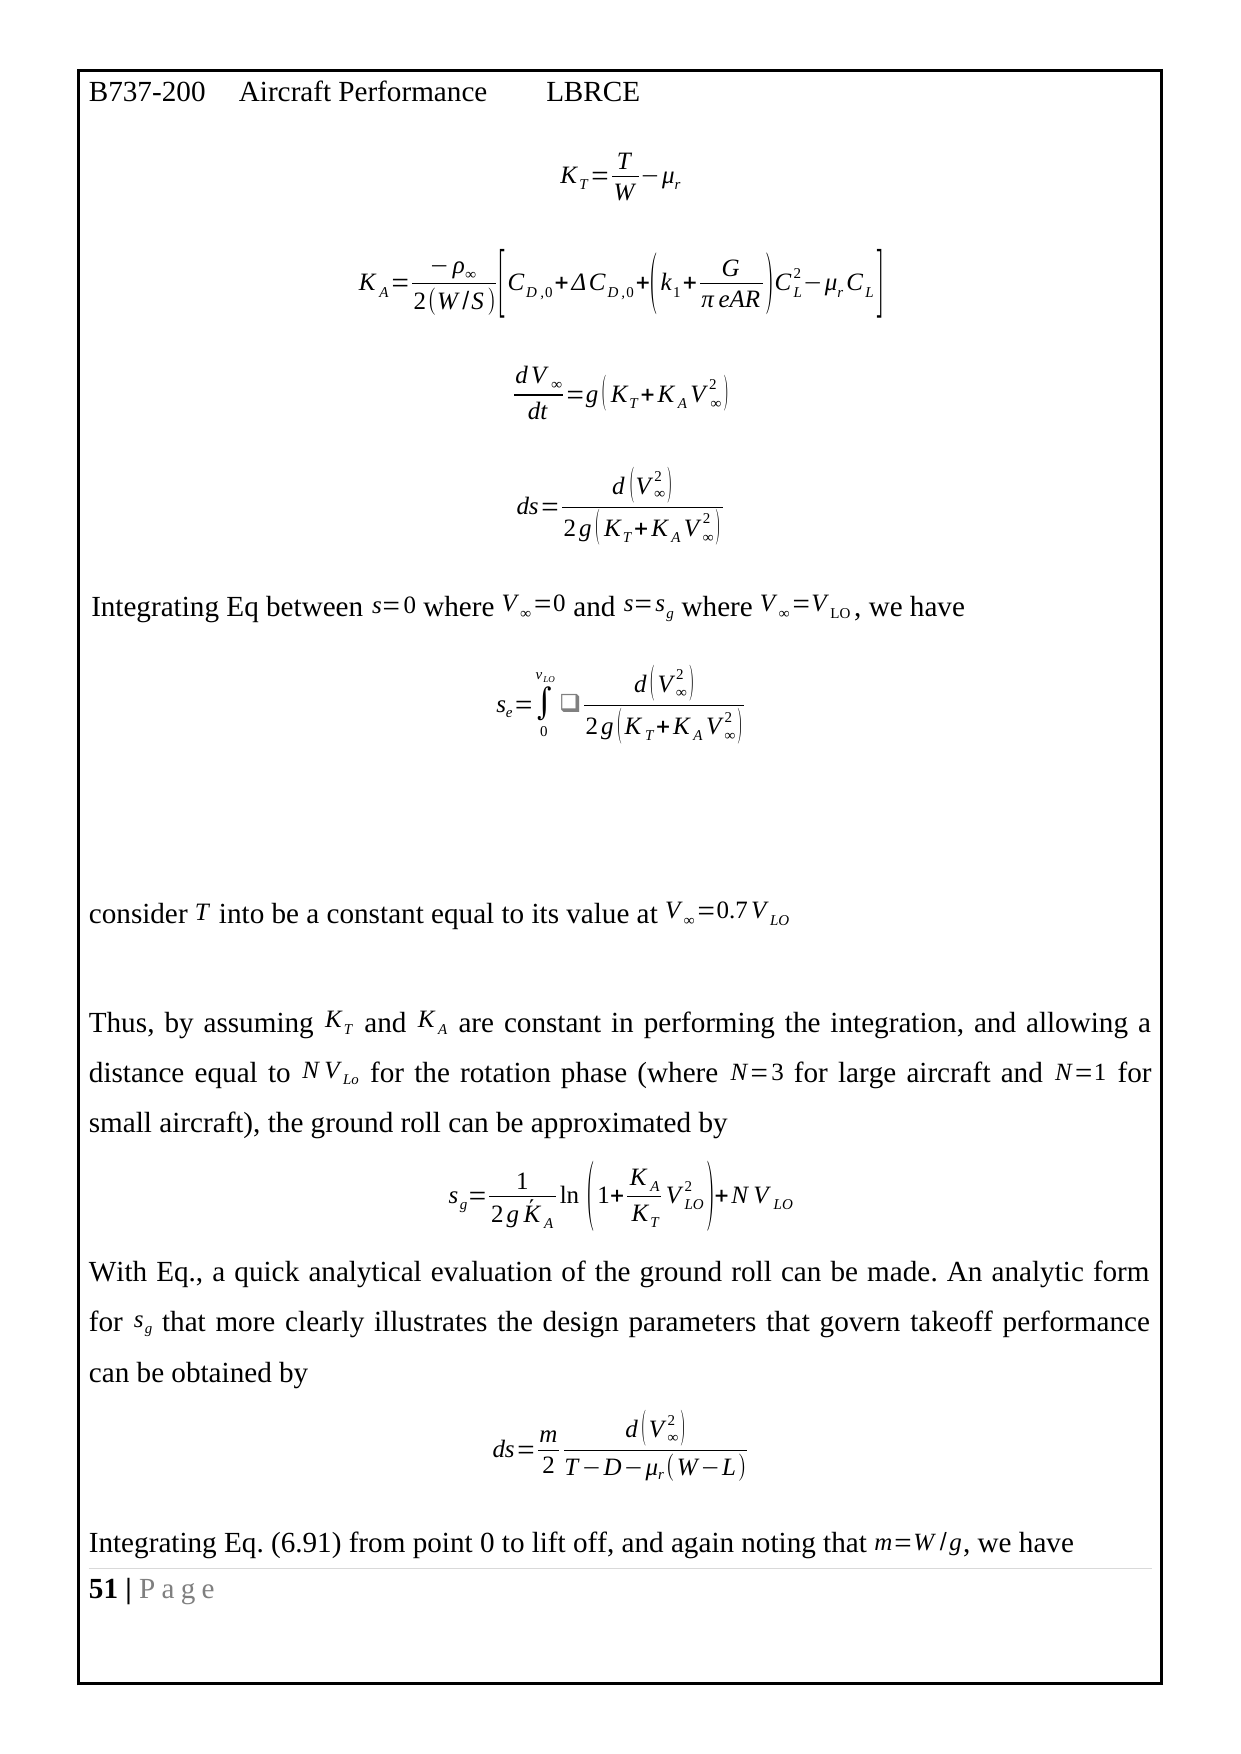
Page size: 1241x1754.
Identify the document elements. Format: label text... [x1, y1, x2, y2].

text Integrating Eq. (6.91) from point 0 to lift off, and again noting that , we have [89, 1525, 1152, 1559]
text Thus, by assuming and are constant in performing the integration, and allowing a distance equal to for the rotation phase (where for large aircraft and for small aircraft), the ground roll can be approximated by [89, 1005, 1152, 1139]
text With Eq., a quick analytical evaluation of the ground roll can be made. An analytic form for that more clearly illustrates the design parameters that govern takeoff performance can be obtained by [89, 1254, 1152, 1388]
text Integrating Eq between where and where , we have [89, 589, 1152, 622]
text consider into be a constant equal to its value at [89, 896, 1152, 929]
